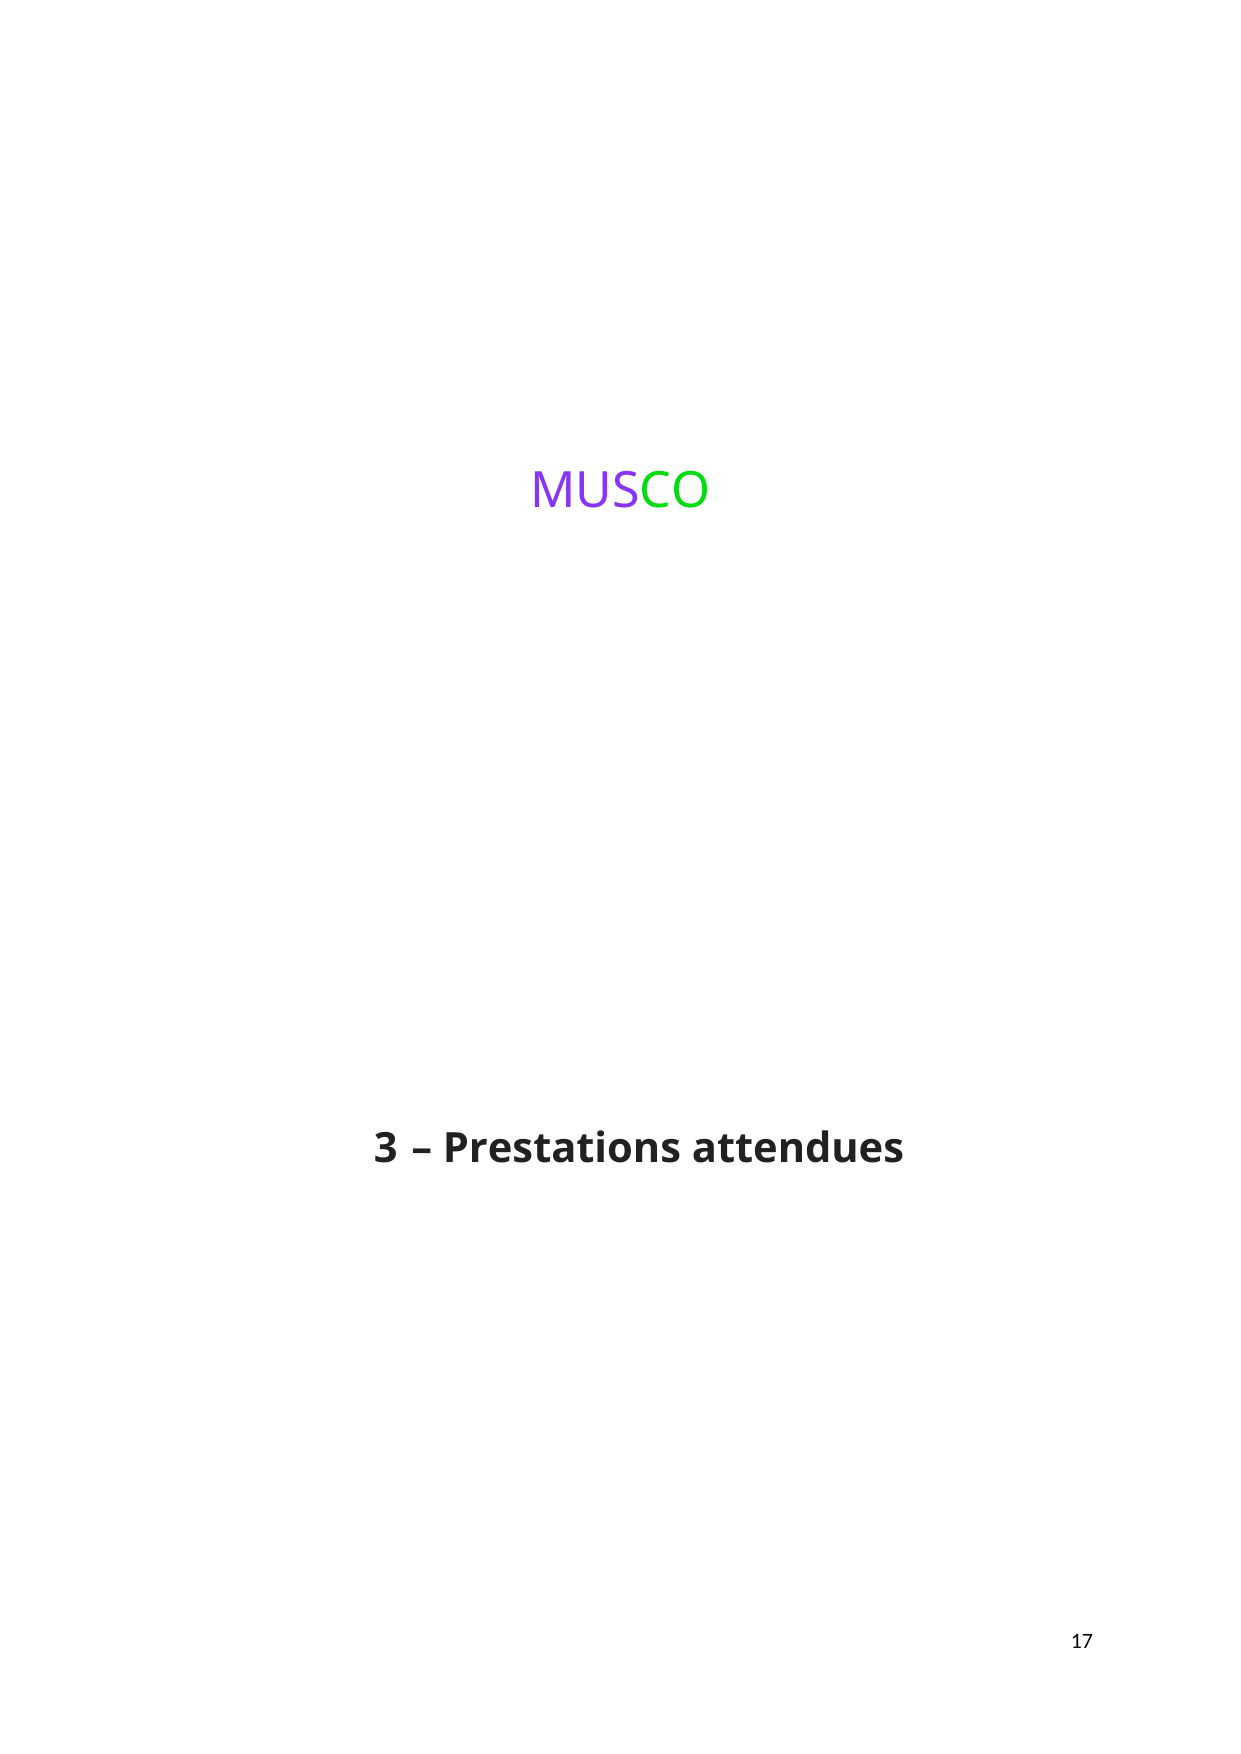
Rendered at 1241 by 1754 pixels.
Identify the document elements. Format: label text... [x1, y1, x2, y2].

text MUSCO [148, 454, 1093, 522]
list – Prestations attendues [185, 1117, 1093, 1174]
